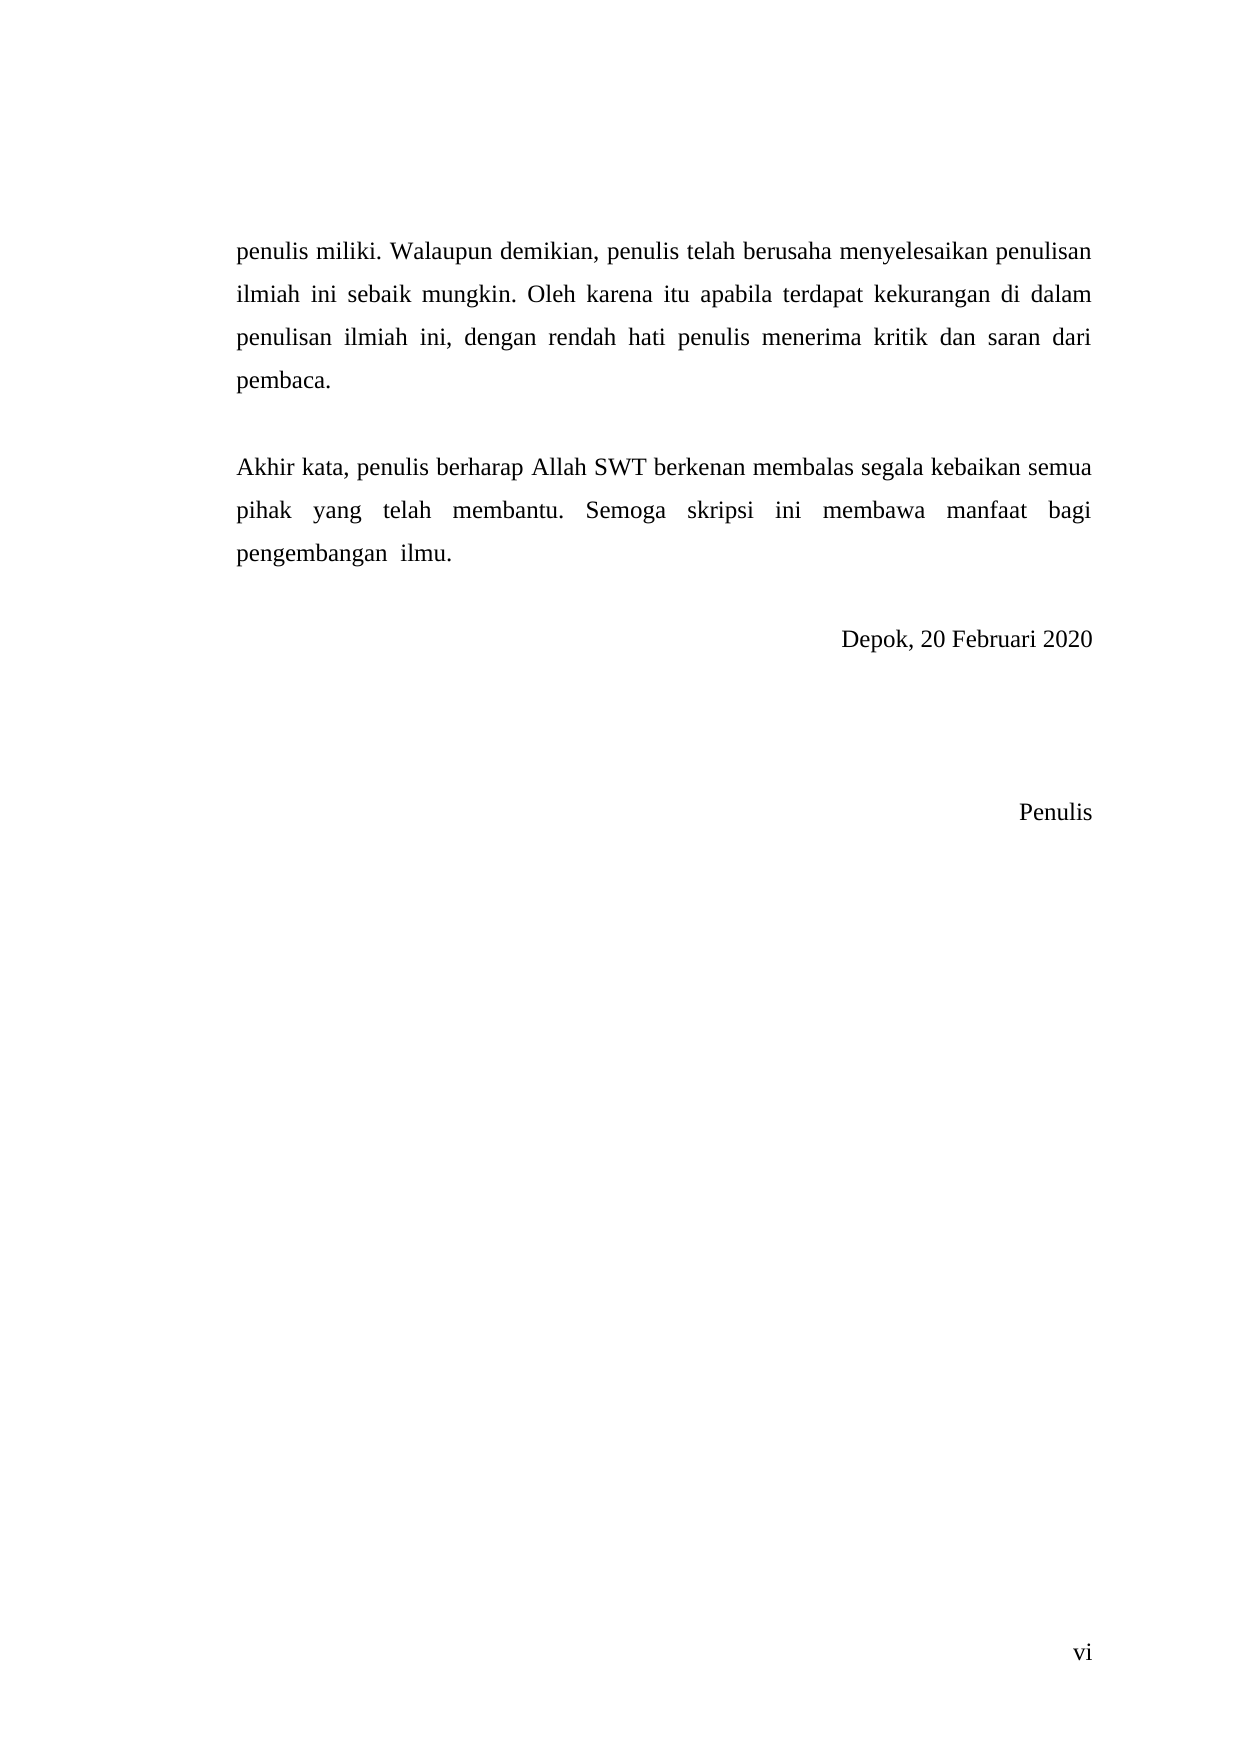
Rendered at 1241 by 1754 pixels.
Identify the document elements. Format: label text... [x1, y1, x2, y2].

text Akhir kata, penulis berharap Allah SWT berkenan membalas segala kebaikan semua pihak yang telah membantu. Semoga skripsi ini membawa manfaat bagi pengembangan ilmu. [236, 452, 1092, 567]
text Penulis [686, 797, 1092, 826]
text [236, 236, 1092, 394]
text Depok, 20 Februari 2020 [611, 624, 1092, 653]
